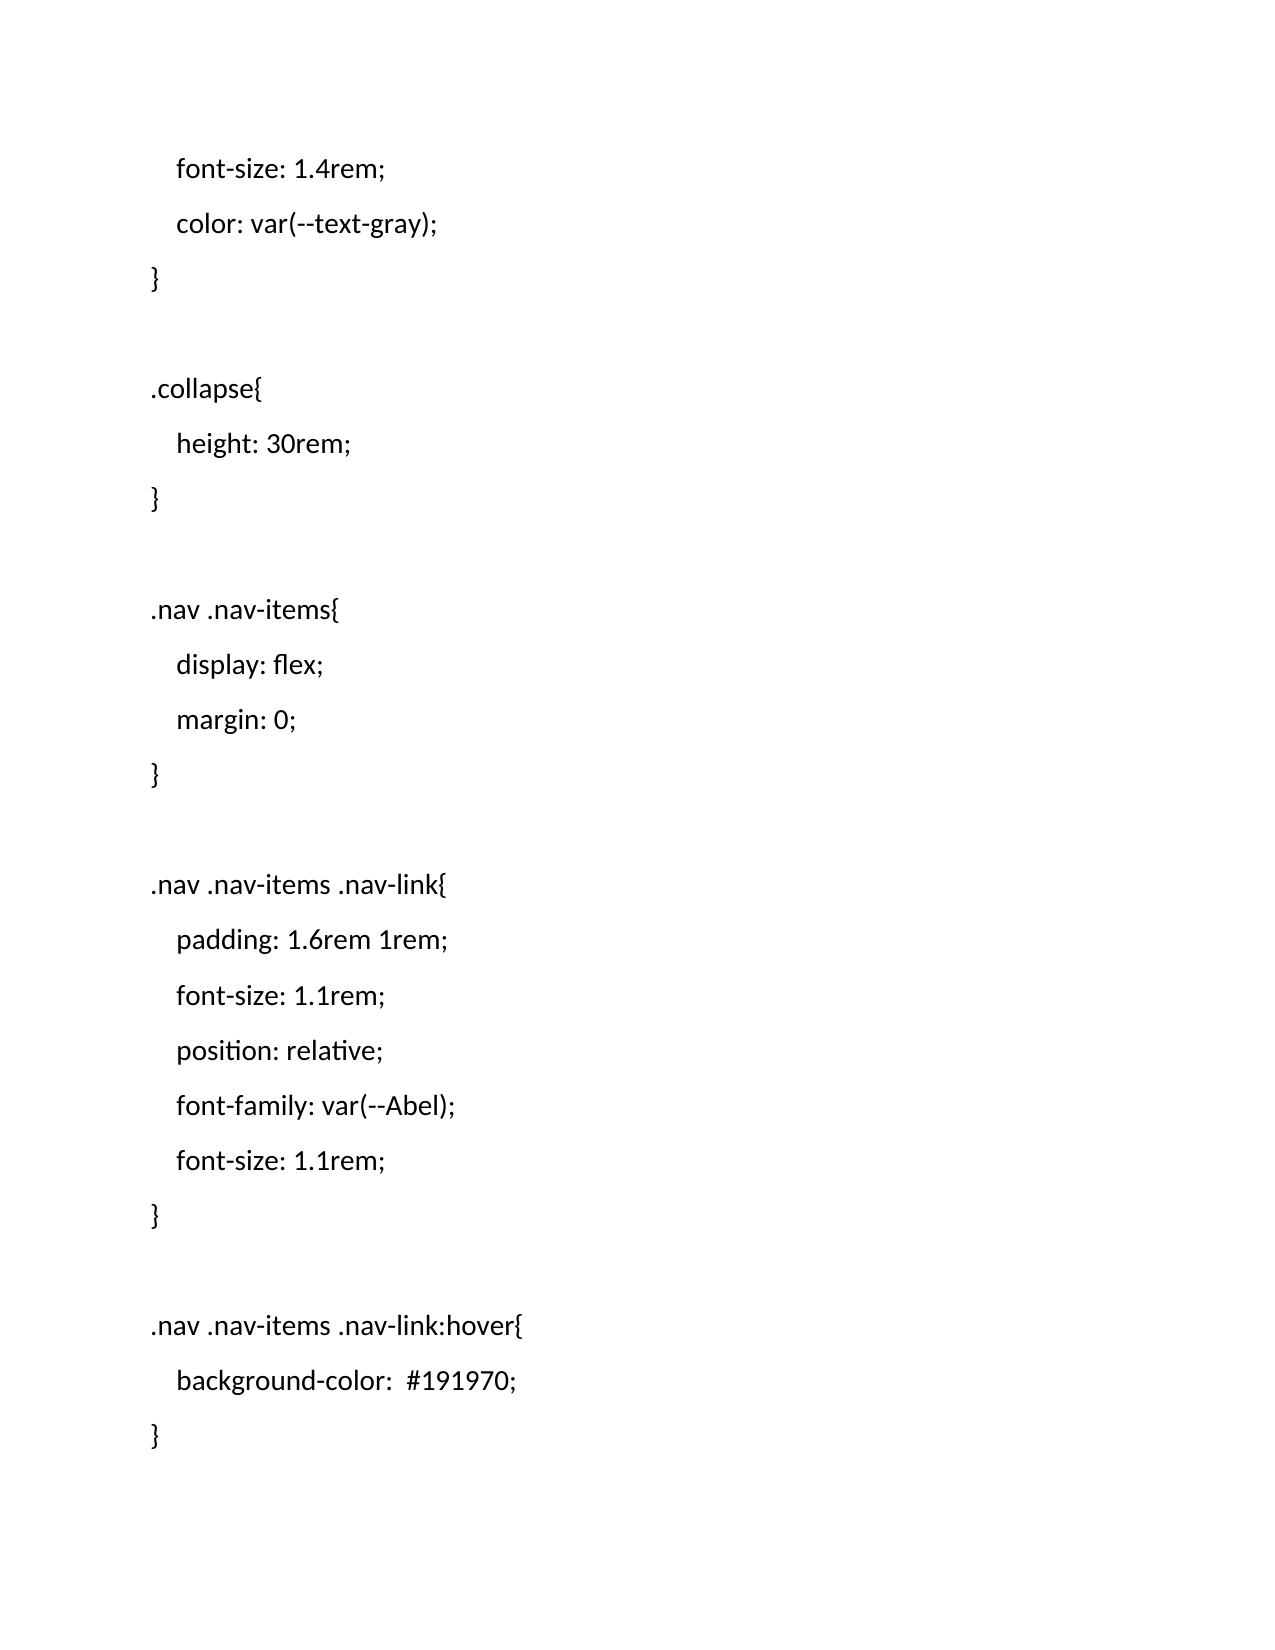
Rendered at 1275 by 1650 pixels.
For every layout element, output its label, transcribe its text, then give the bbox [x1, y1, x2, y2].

text font-size: 1.1rem; [150, 1142, 1125, 1177]
text } [150, 481, 1125, 516]
text font-size: 1.4rem; [150, 150, 1125, 186]
text display: flex; [150, 646, 1125, 682]
text .nav .nav-items{ [150, 591, 1125, 626]
text .collapse{ [150, 370, 1125, 406]
text background-color: #191970; [150, 1362, 1125, 1398]
text font-size: 1.1rem; [150, 977, 1125, 1012]
text } [150, 1417, 1125, 1453]
text margin: 0; [150, 701, 1125, 737]
text } [150, 756, 1125, 792]
text height: 30rem; [150, 426, 1125, 461]
text font-family: var(--Abel); [150, 1087, 1125, 1122]
text position: relative; [150, 1032, 1125, 1067]
text .nav .nav-items .nav-link:hover{ [150, 1307, 1125, 1343]
text } [150, 1197, 1125, 1233]
text padding: 1.6rem 1rem; [150, 921, 1125, 957]
text color: var(--text-gray); [150, 205, 1125, 241]
text .nav .nav-items .nav-link{ [150, 866, 1125, 902]
text } [150, 260, 1125, 296]
